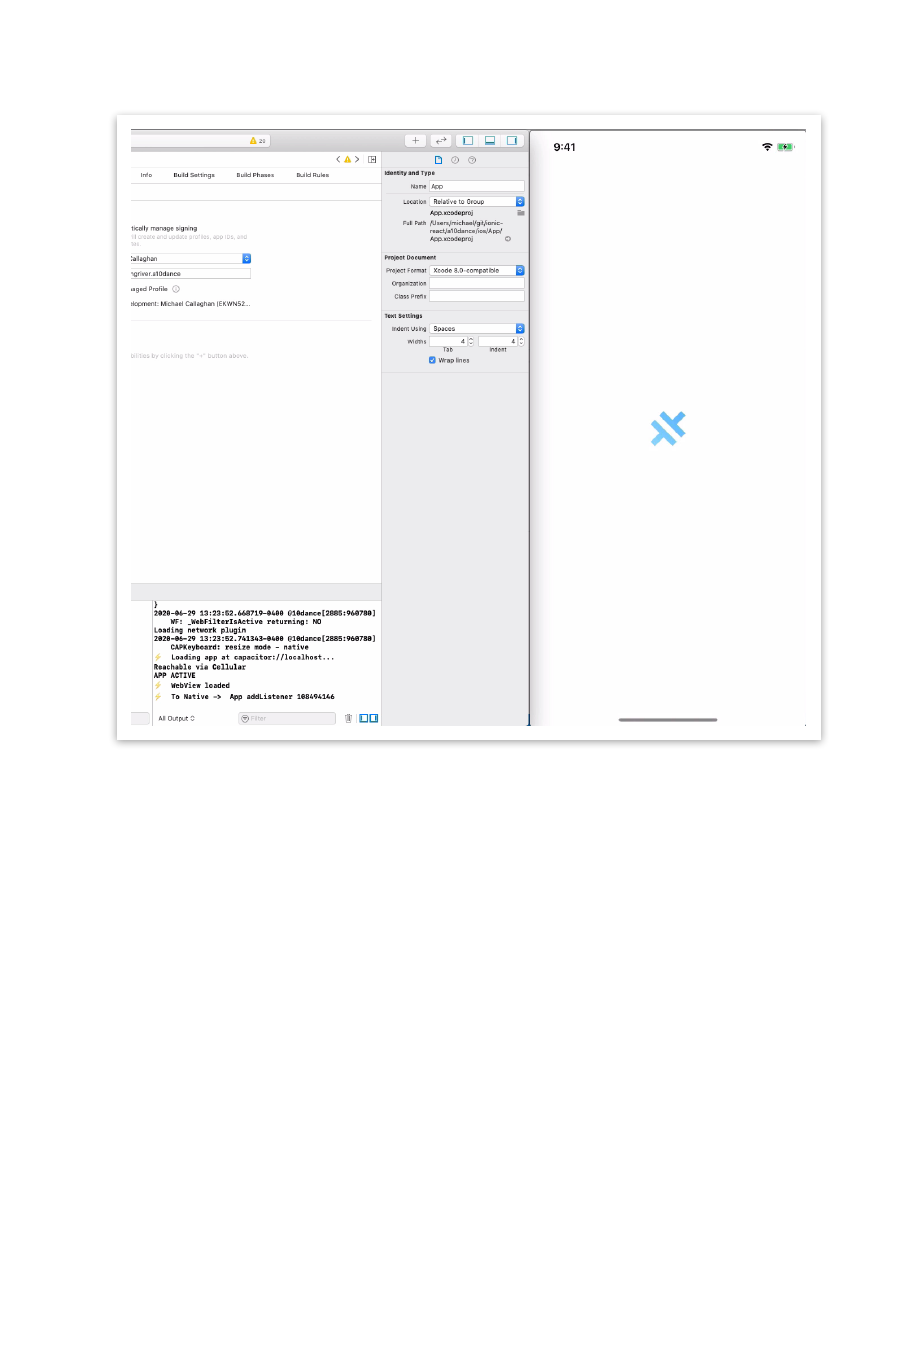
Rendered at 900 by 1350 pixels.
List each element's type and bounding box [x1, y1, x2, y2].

picture [131, 129, 806, 726]
